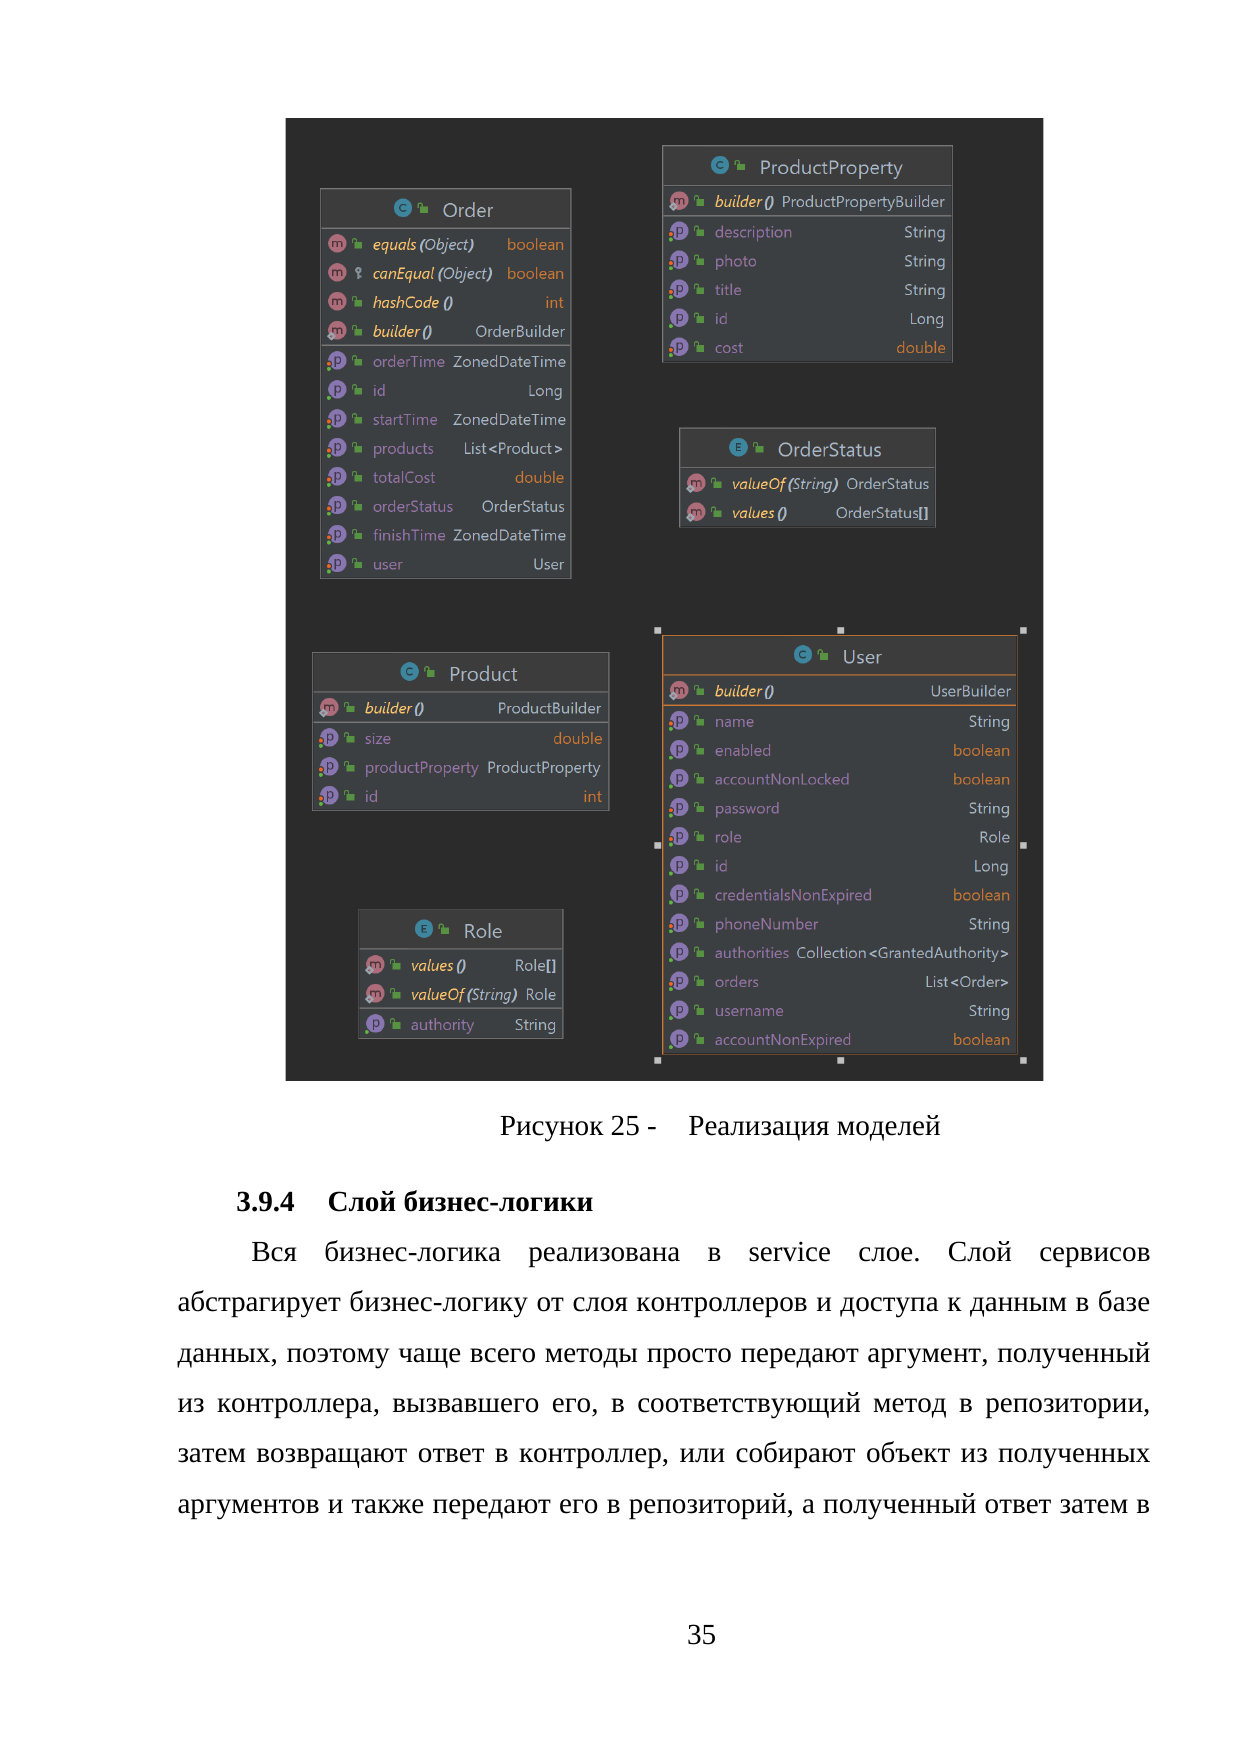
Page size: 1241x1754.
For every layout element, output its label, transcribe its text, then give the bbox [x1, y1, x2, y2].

list Слой бизнес-логики [236, 1184, 1152, 1217]
picture [285, 118, 1044, 1081]
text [177, 1234, 1152, 1519]
text Реализация моделей [288, 1108, 1152, 1142]
